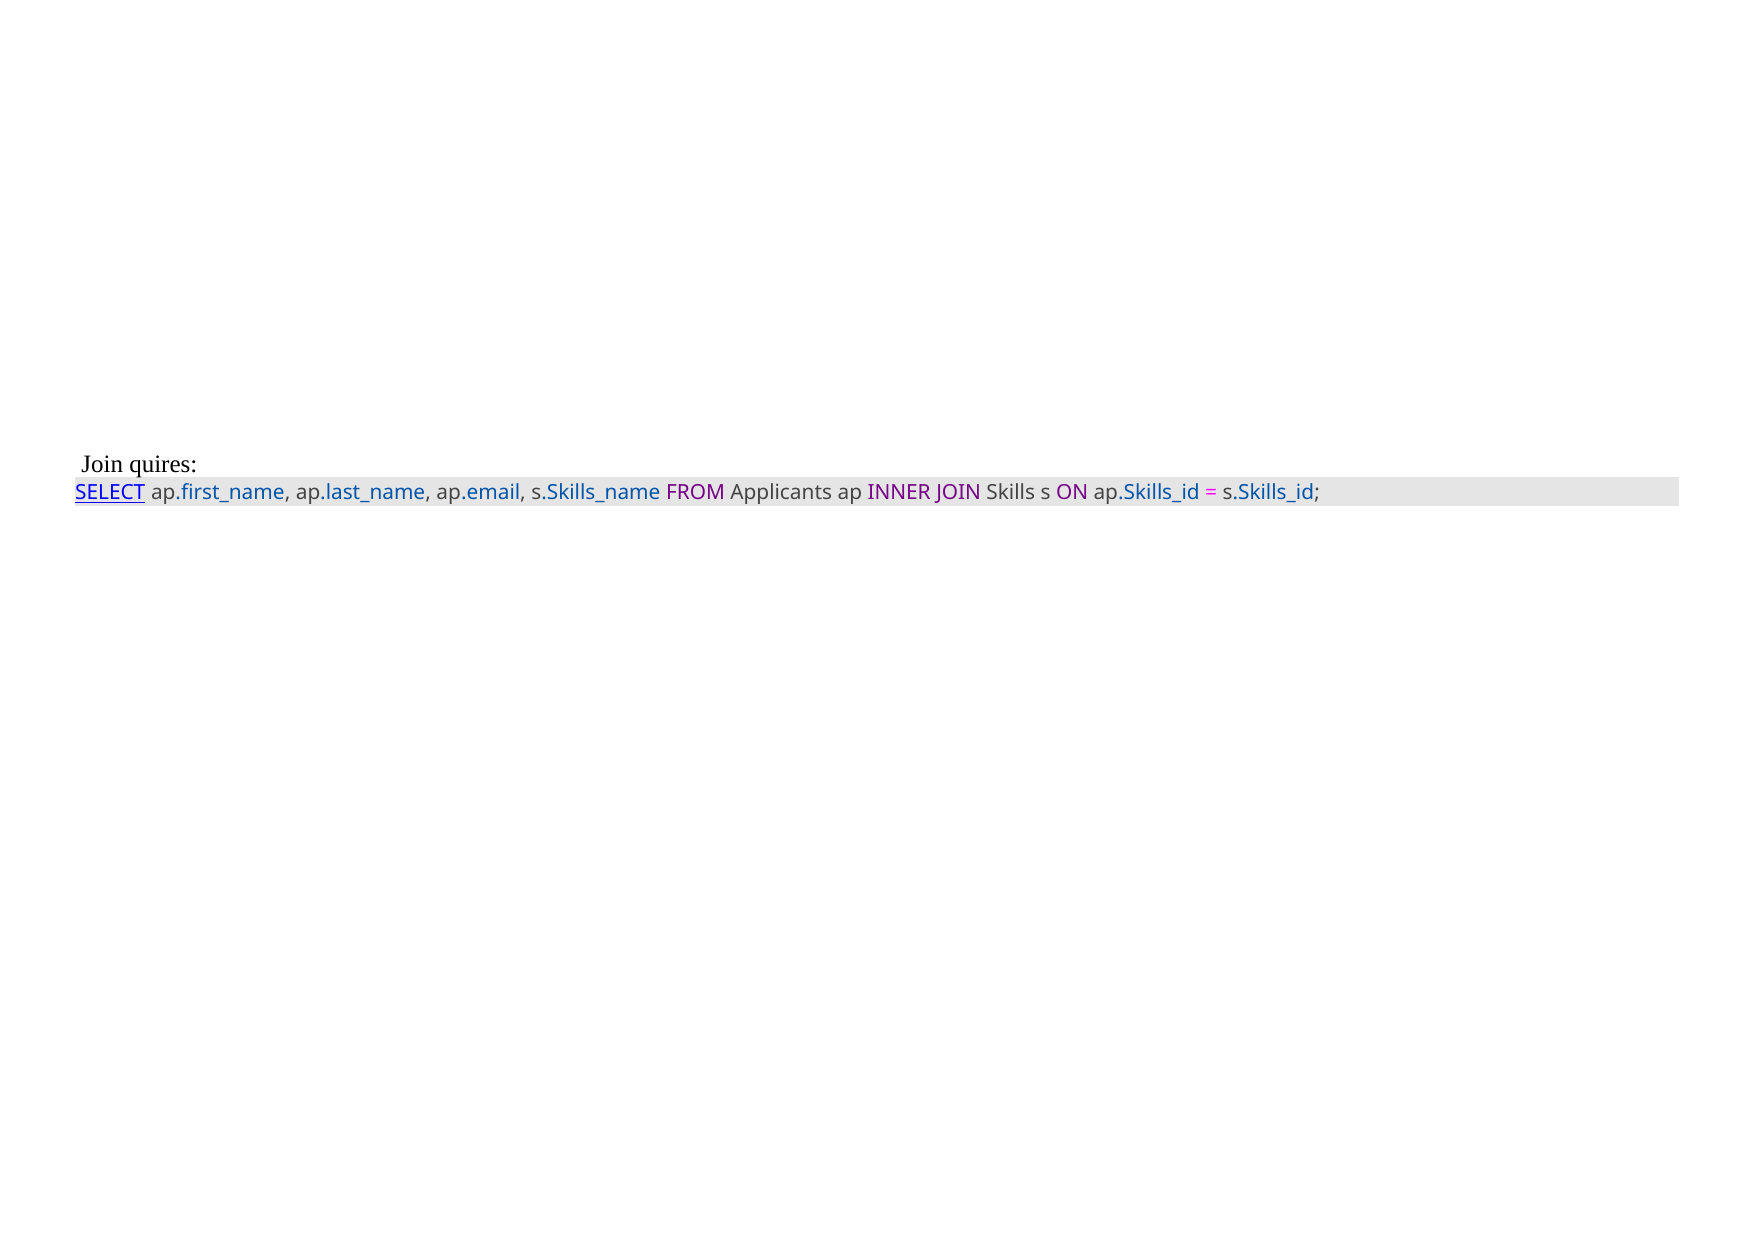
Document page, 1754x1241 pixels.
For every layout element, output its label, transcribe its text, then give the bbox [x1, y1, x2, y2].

text Join quires: [75, 449, 1679, 477]
text SELECT ap.first_name, ap.last_name, ap.email, s.Skills_name FROM Applicants ap INNER JOIN Skills s ON ap.Skills_id = s.Skills_id; [75, 477, 1679, 506]
